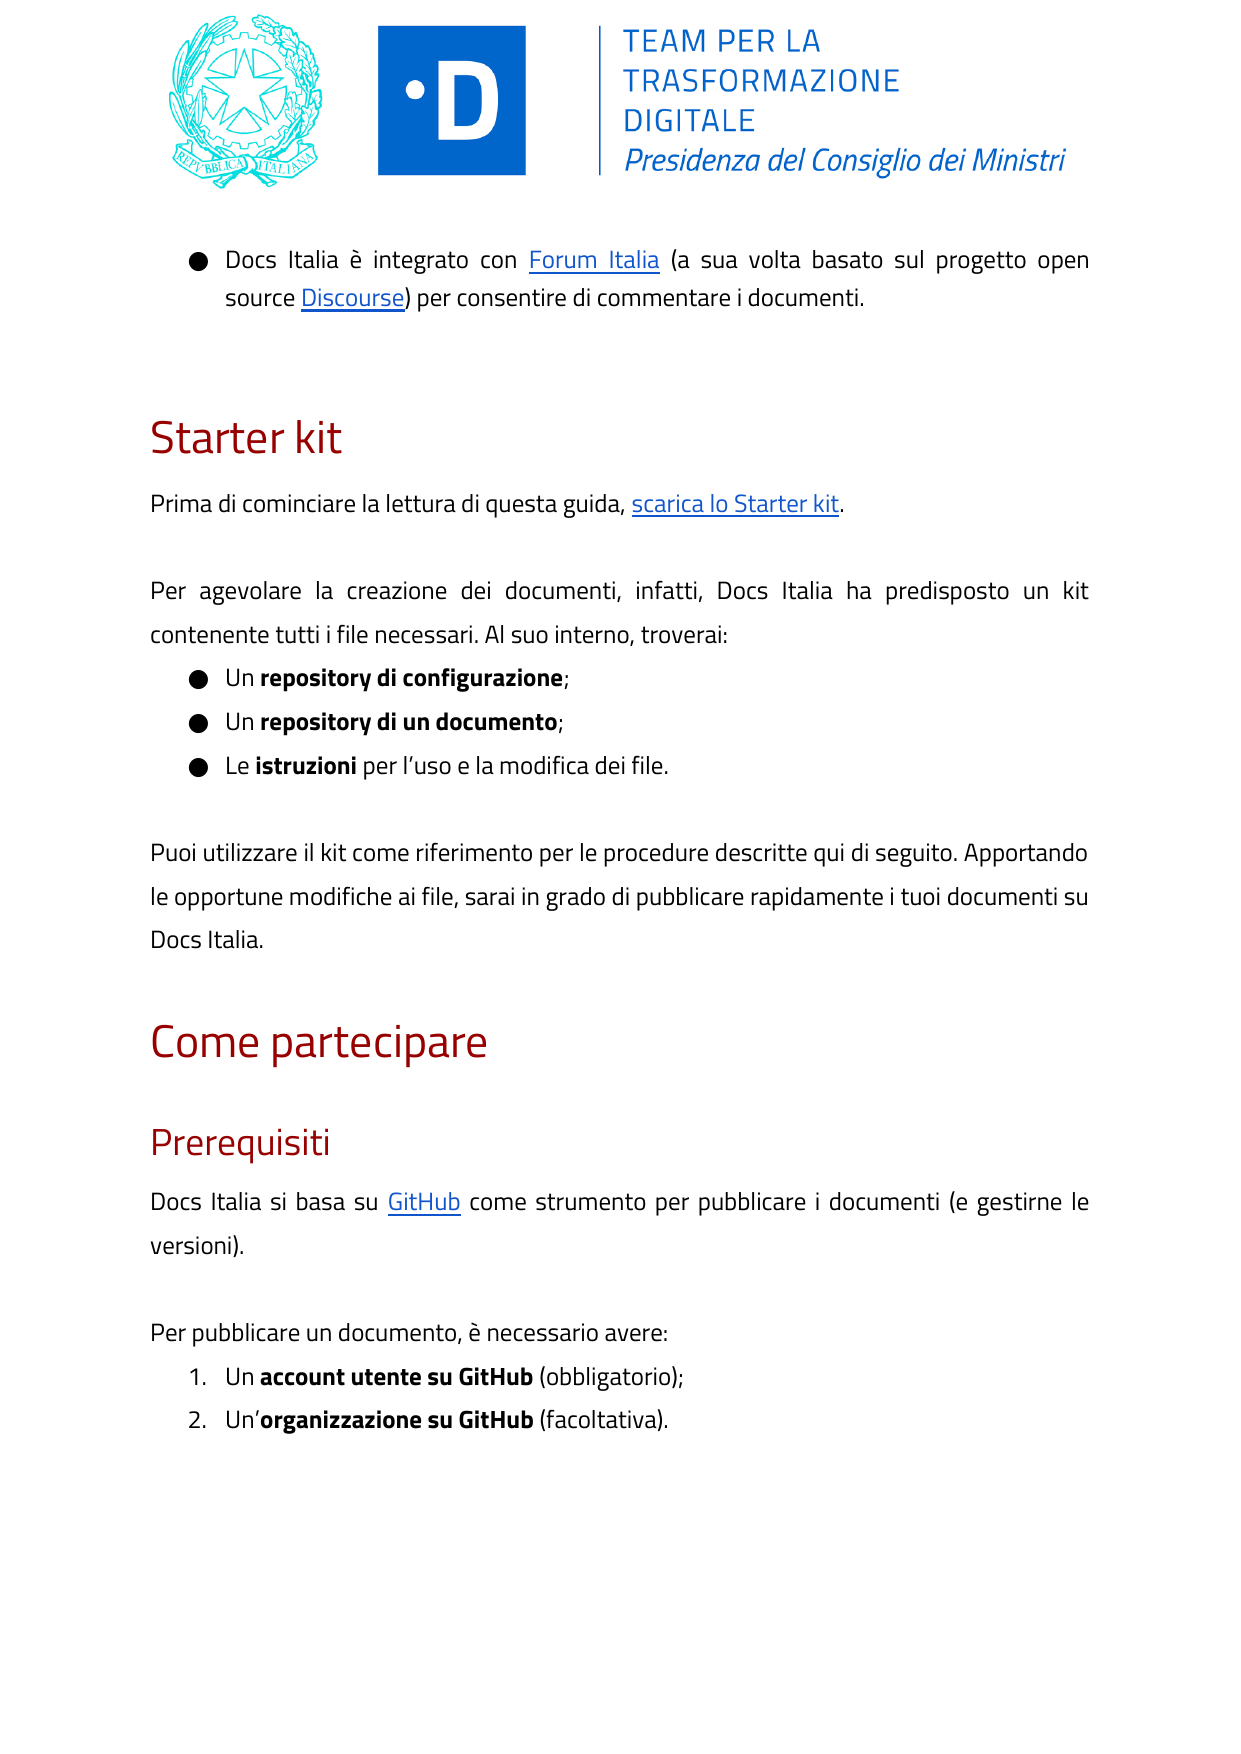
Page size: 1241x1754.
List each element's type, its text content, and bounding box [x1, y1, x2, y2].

text Docs Italia si basa su GitHub come strumento per pubblicare i documenti (e gestirne le versioni). [150, 1182, 1090, 1264]
list Le istruzioni per l’uso e la modifica dei file. [187, 746, 1090, 784]
list Un account utente su GitHub (obbligatorio); [187, 1357, 1090, 1395]
list Un repository di configurazione; [187, 658, 1090, 696]
subtitle Prerequisiti [150, 1113, 1090, 1170]
list Un’organizzazione su GitHub (facoltativa). [187, 1401, 1090, 1439]
subtitle Come partecipare [150, 1006, 1090, 1075]
text Prima di cominciare la lettura di questa guida, scarica lo Starter kit. [150, 484, 1090, 522]
list Docs Italia è integrato con Forum Italia (a sua volta basato sul progetto open source Discourse) per consentire di commentare i documenti. [187, 240, 1090, 316]
list Un repository di un documento; [187, 702, 1090, 740]
text Puoi utilizzare il kit come riferimento per le procedure descritte qui di seguito. Apportando le opportune modifiche ai file, sarai in grado di pubblicare rapidamente i tuoi documenti su Docs Italia. [150, 833, 1090, 958]
text Per pubblicare un documento, è necessario avere: [150, 1313, 1090, 1351]
text Per agevolare la creazione dei documenti, infatti, Docs Italia ha predisposto un kit contenente tutti i file necessari. Al suo interno, troverai: [150, 571, 1090, 653]
picture [150, 0, 1091, 203]
subtitle Starter kit [150, 402, 1090, 471]
